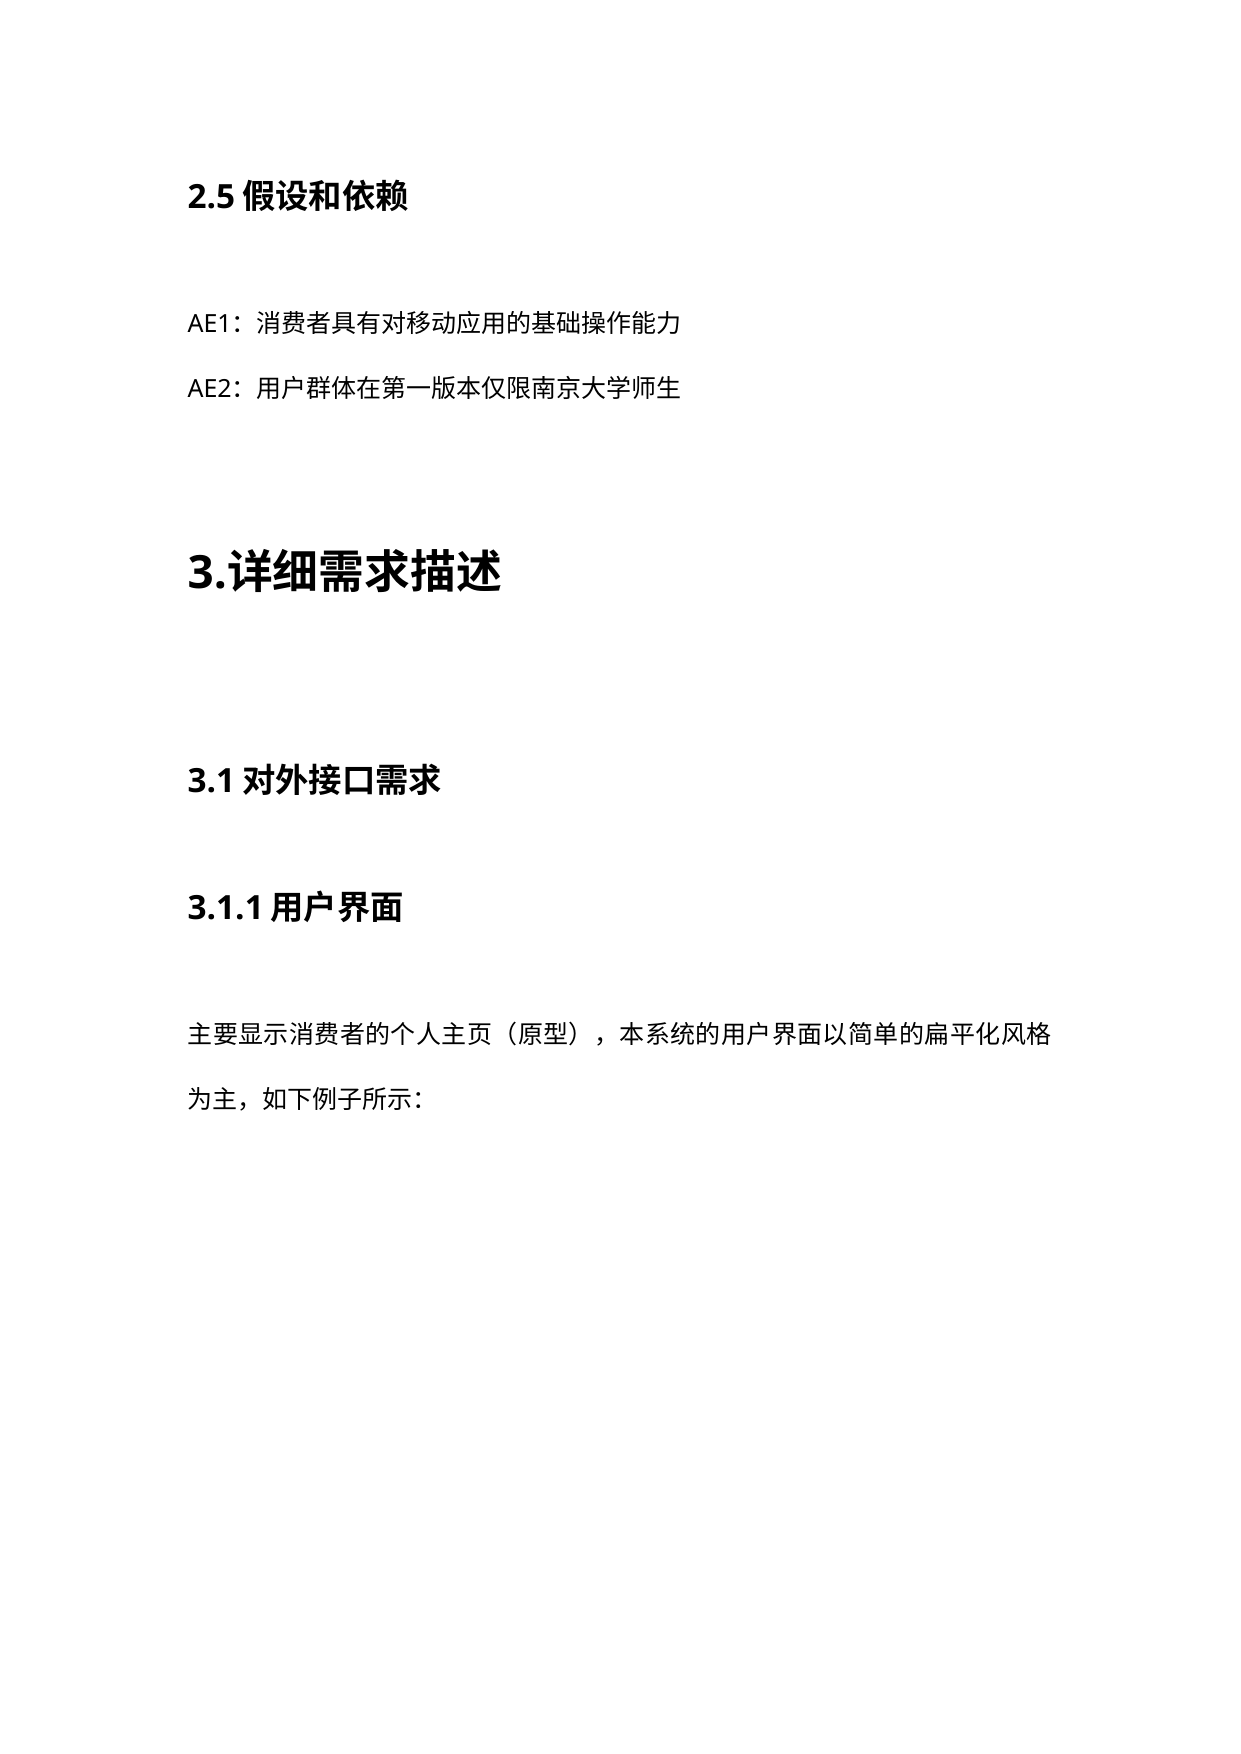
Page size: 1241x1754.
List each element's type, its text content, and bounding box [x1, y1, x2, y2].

subtitle 3.1.1用户界面 [187, 873, 1053, 938]
text AE1：消费者具有对移动应用的基础操作能力 [187, 289, 1053, 354]
text 主要显示消费者的个人主页（原型），本系统的用户界面以简单的扁平化风格为主，如下例子所示： [187, 1000, 1053, 1130]
subtitle 3.详细需求描述 [187, 520, 1053, 617]
text AE2：用户群体在第一版本仅限南京大学师生 [187, 354, 1053, 419]
subtitle 3.1对外接口需求 [187, 745, 1053, 810]
subtitle 2.5假设和依赖 [187, 162, 1053, 227]
